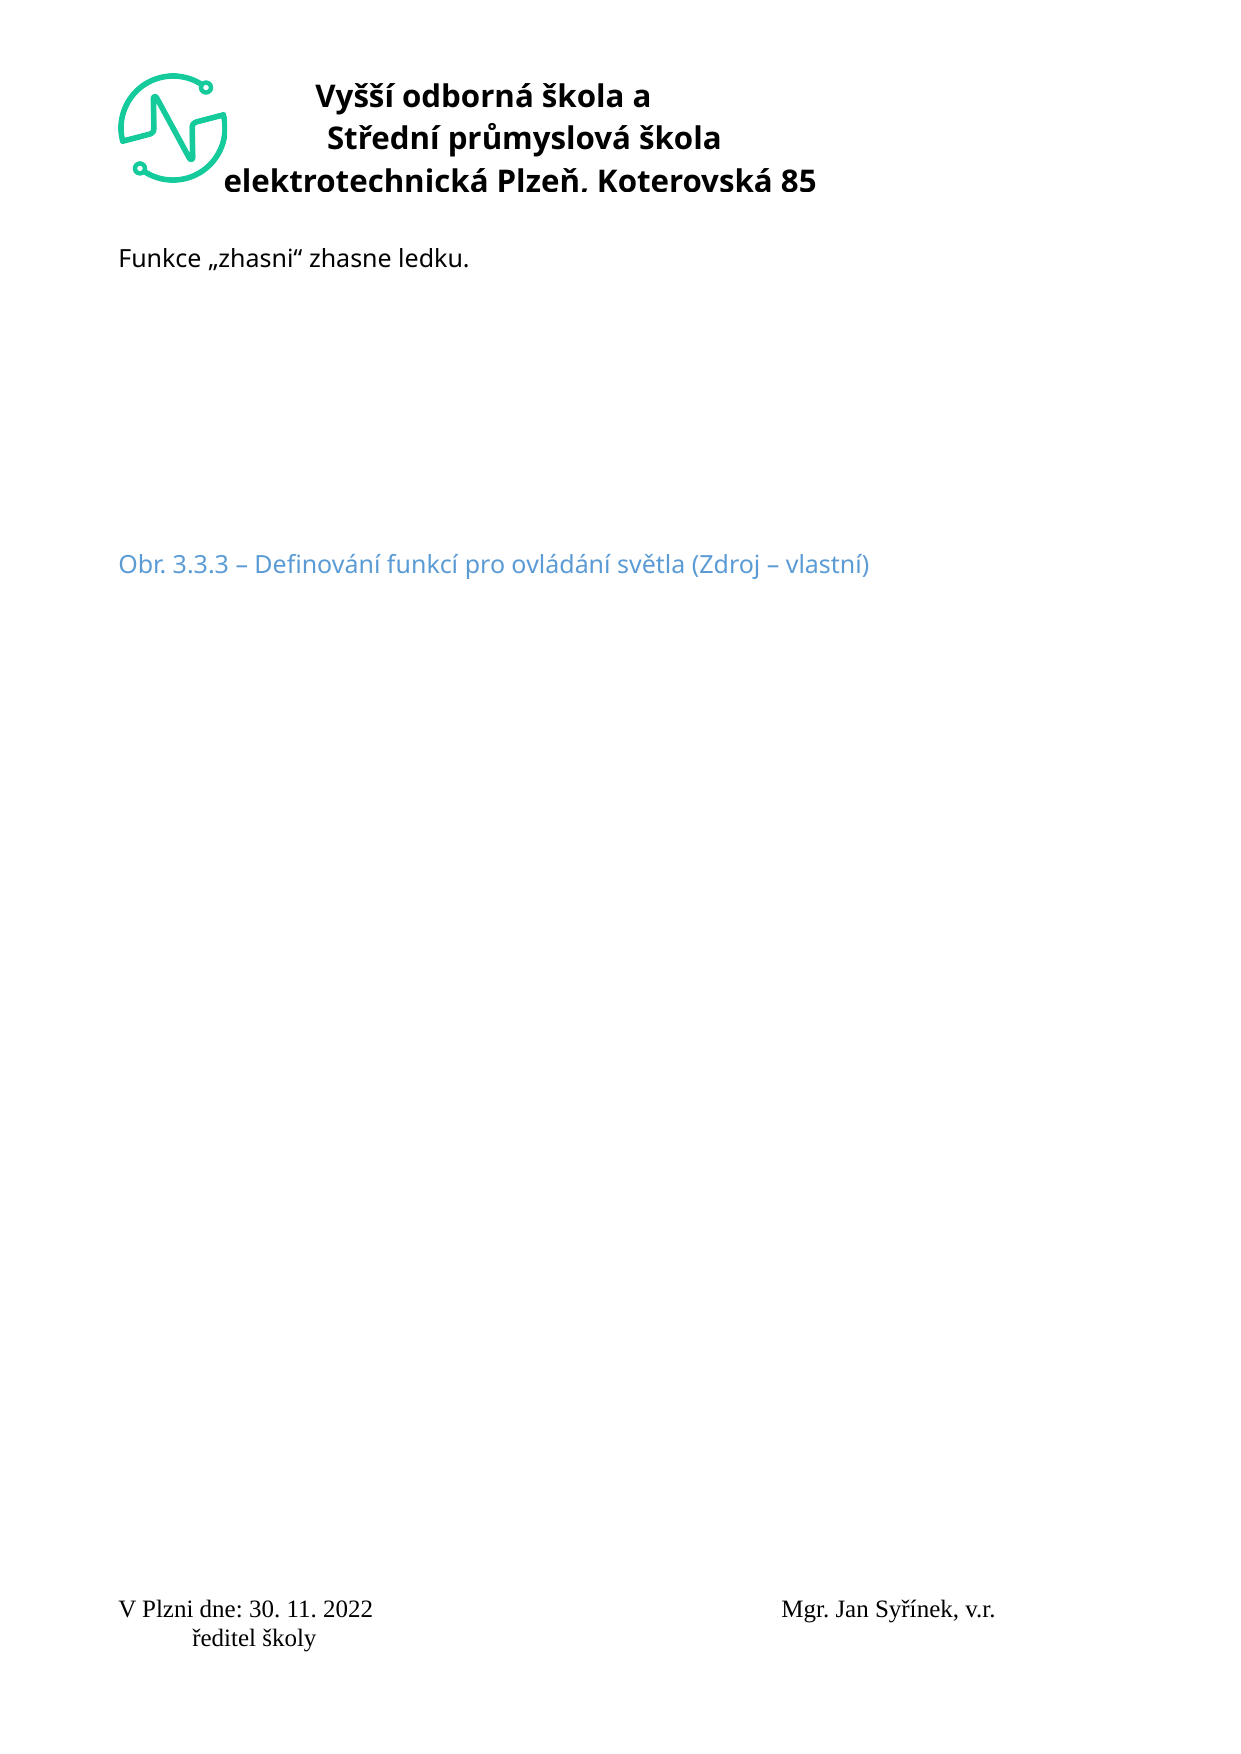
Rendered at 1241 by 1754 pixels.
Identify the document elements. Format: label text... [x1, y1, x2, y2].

picture [118, 73, 228, 183]
text Obr. 3.3.3 – Definování funkcí pro ovládání světla (Zdroj – vlastní) [118, 547, 1122, 581]
text Funkce „zhasni“ zhasne ledku. [118, 241, 1122, 274]
